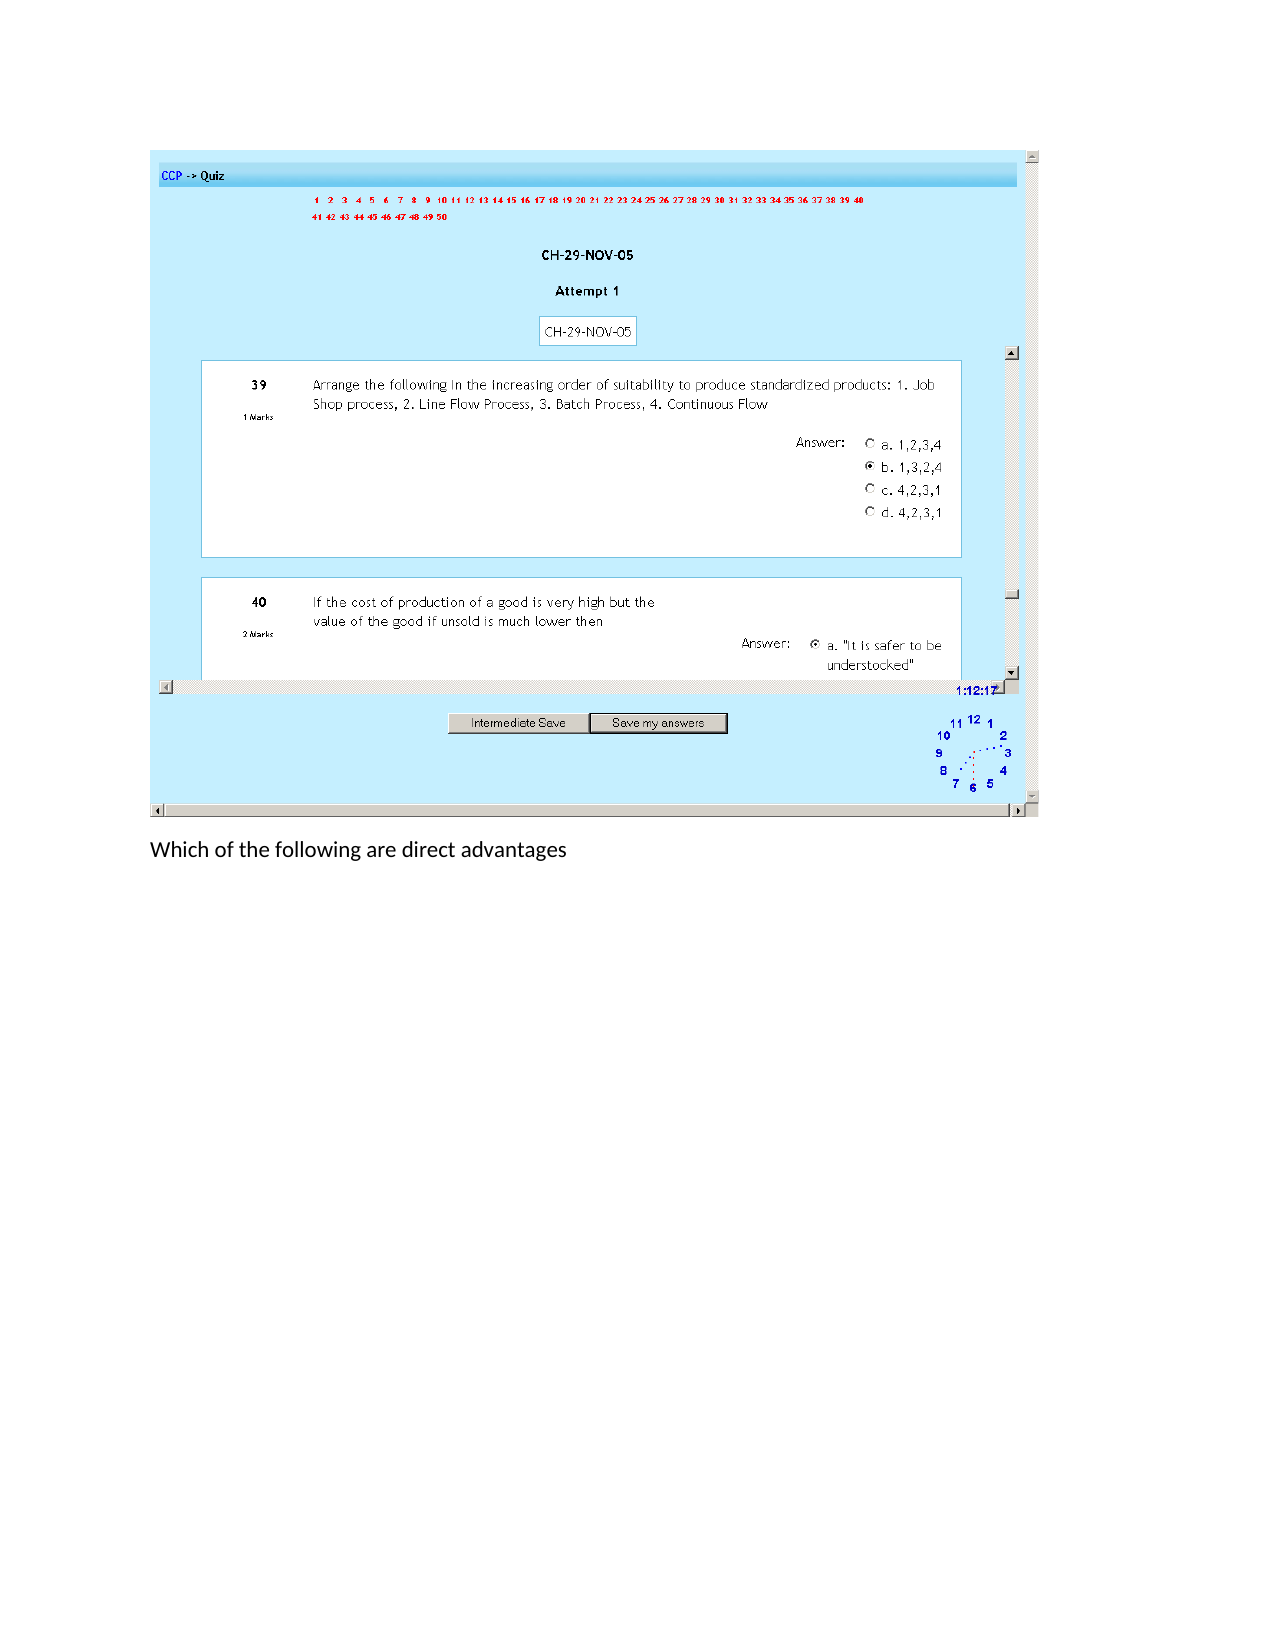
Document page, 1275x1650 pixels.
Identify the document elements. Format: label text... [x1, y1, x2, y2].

picture [150, 150, 1039, 817]
text Which of the following are direct advantages [150, 835, 1125, 863]
